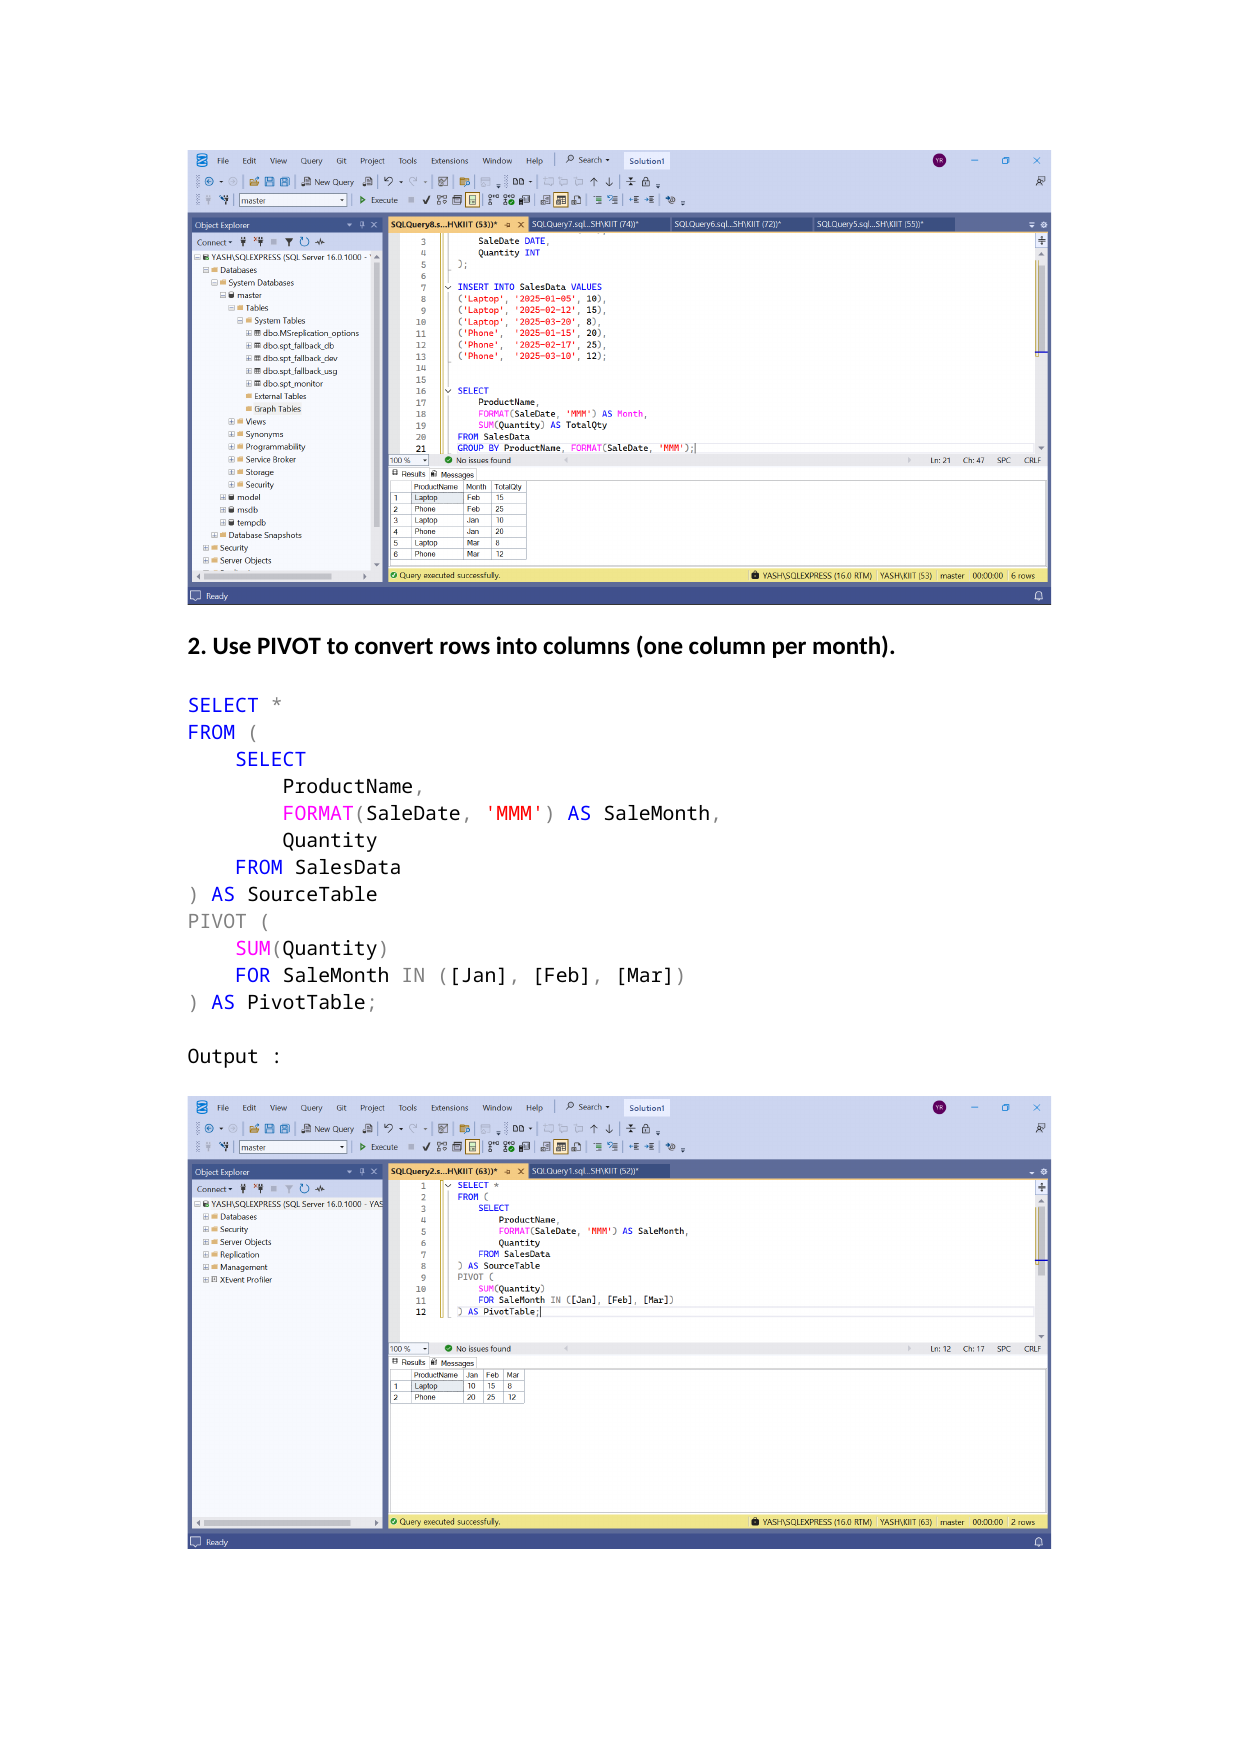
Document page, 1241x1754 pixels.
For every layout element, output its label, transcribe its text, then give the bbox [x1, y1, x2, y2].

list ) AS PivotTable; [187, 988, 1053, 1015]
list Output : [187, 1042, 1053, 1069]
text SUM(Quantity) [187, 934, 1053, 961]
text ProductName, [187, 772, 1053, 799]
picture [187, 1096, 1052, 1549]
text ) AS SourceTable [187, 880, 1053, 907]
text SELECT * [187, 691, 1053, 718]
text Quantity [187, 826, 1053, 853]
text FROM ( [187, 718, 1053, 745]
text FROM SalesData [187, 853, 1053, 880]
text FOR SaleMonth IN ([Jan], [Feb], [Mar]) [187, 961, 1053, 988]
text PIVOT ( [187, 907, 1053, 934]
text SELECT [187, 745, 1053, 772]
picture [187, 150, 1052, 605]
list Use PIVOT to convert rows into columns (one column per month). [187, 630, 1053, 661]
text FORMAT(SaleDate, 'MMM') AS SaleMonth, [187, 799, 1053, 826]
